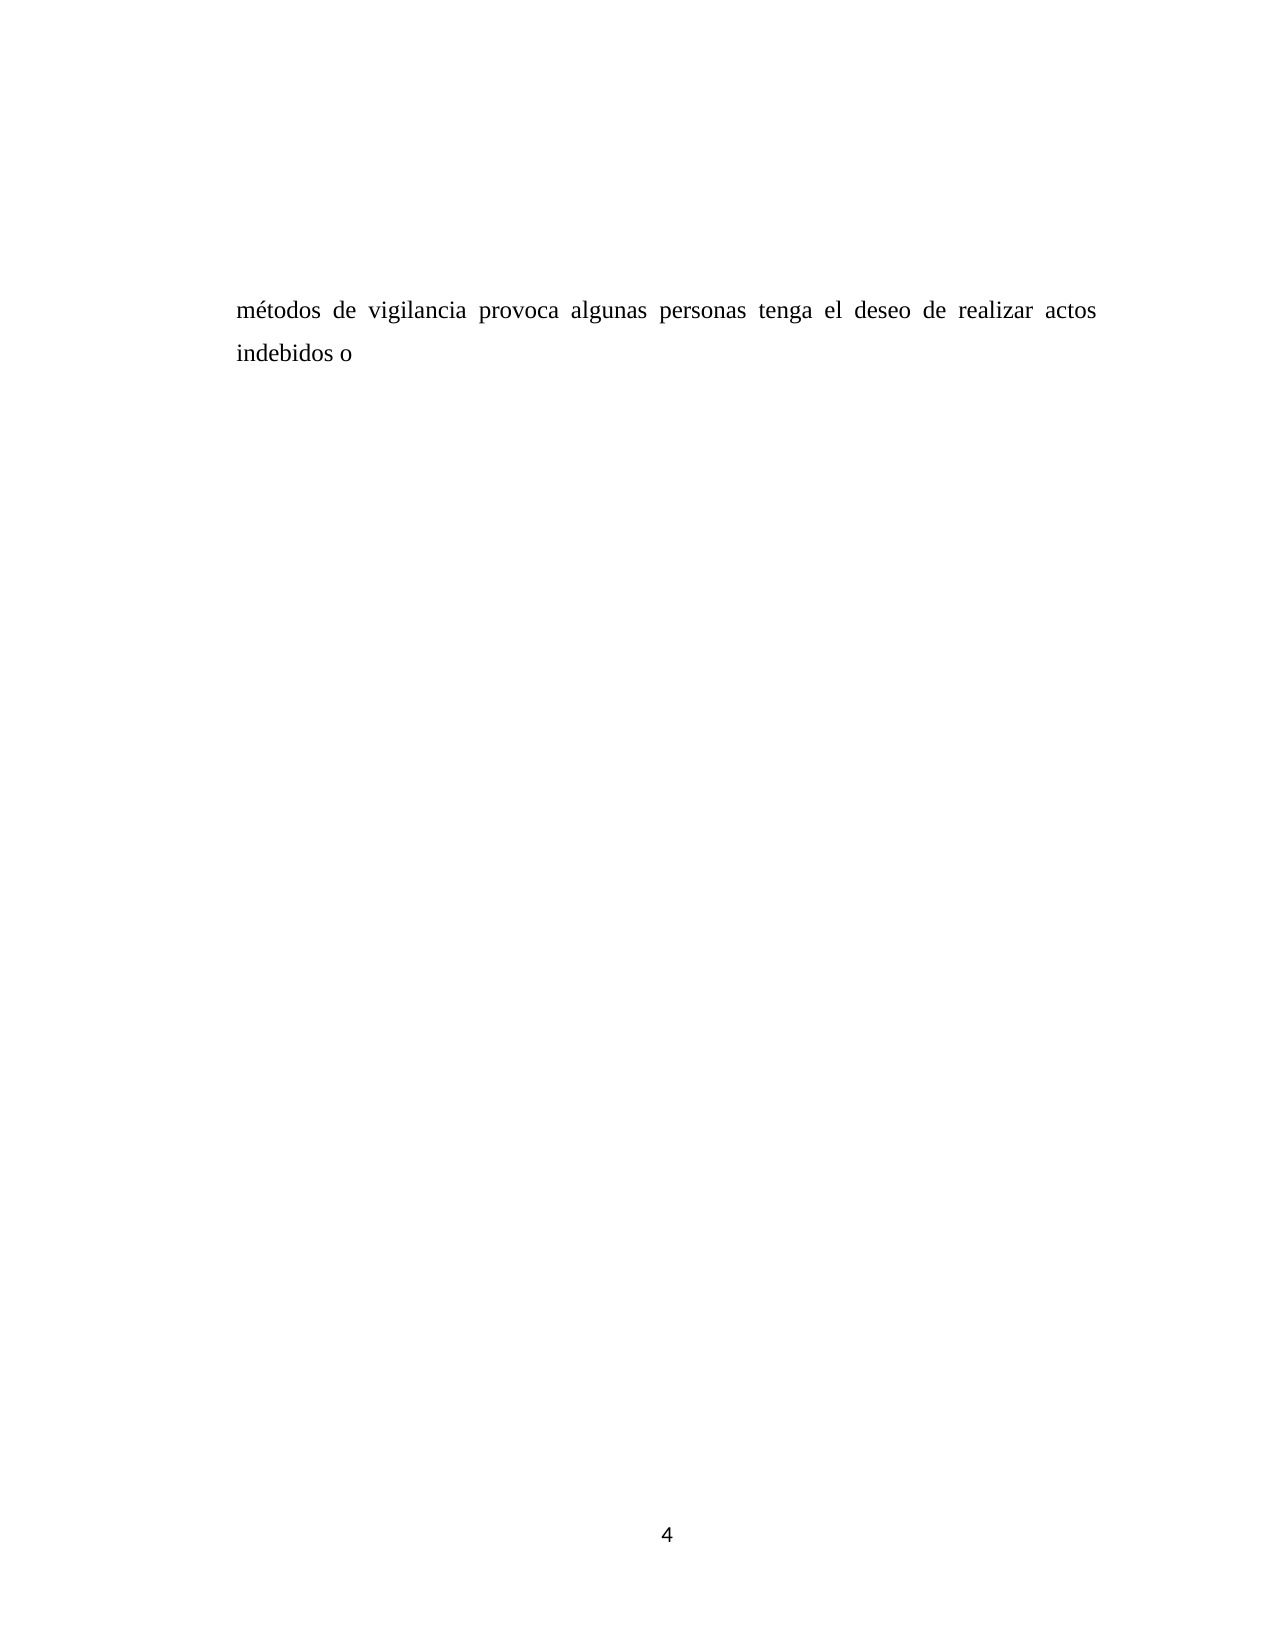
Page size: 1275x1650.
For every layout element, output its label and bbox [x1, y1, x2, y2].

list [236, 295, 1098, 367]
